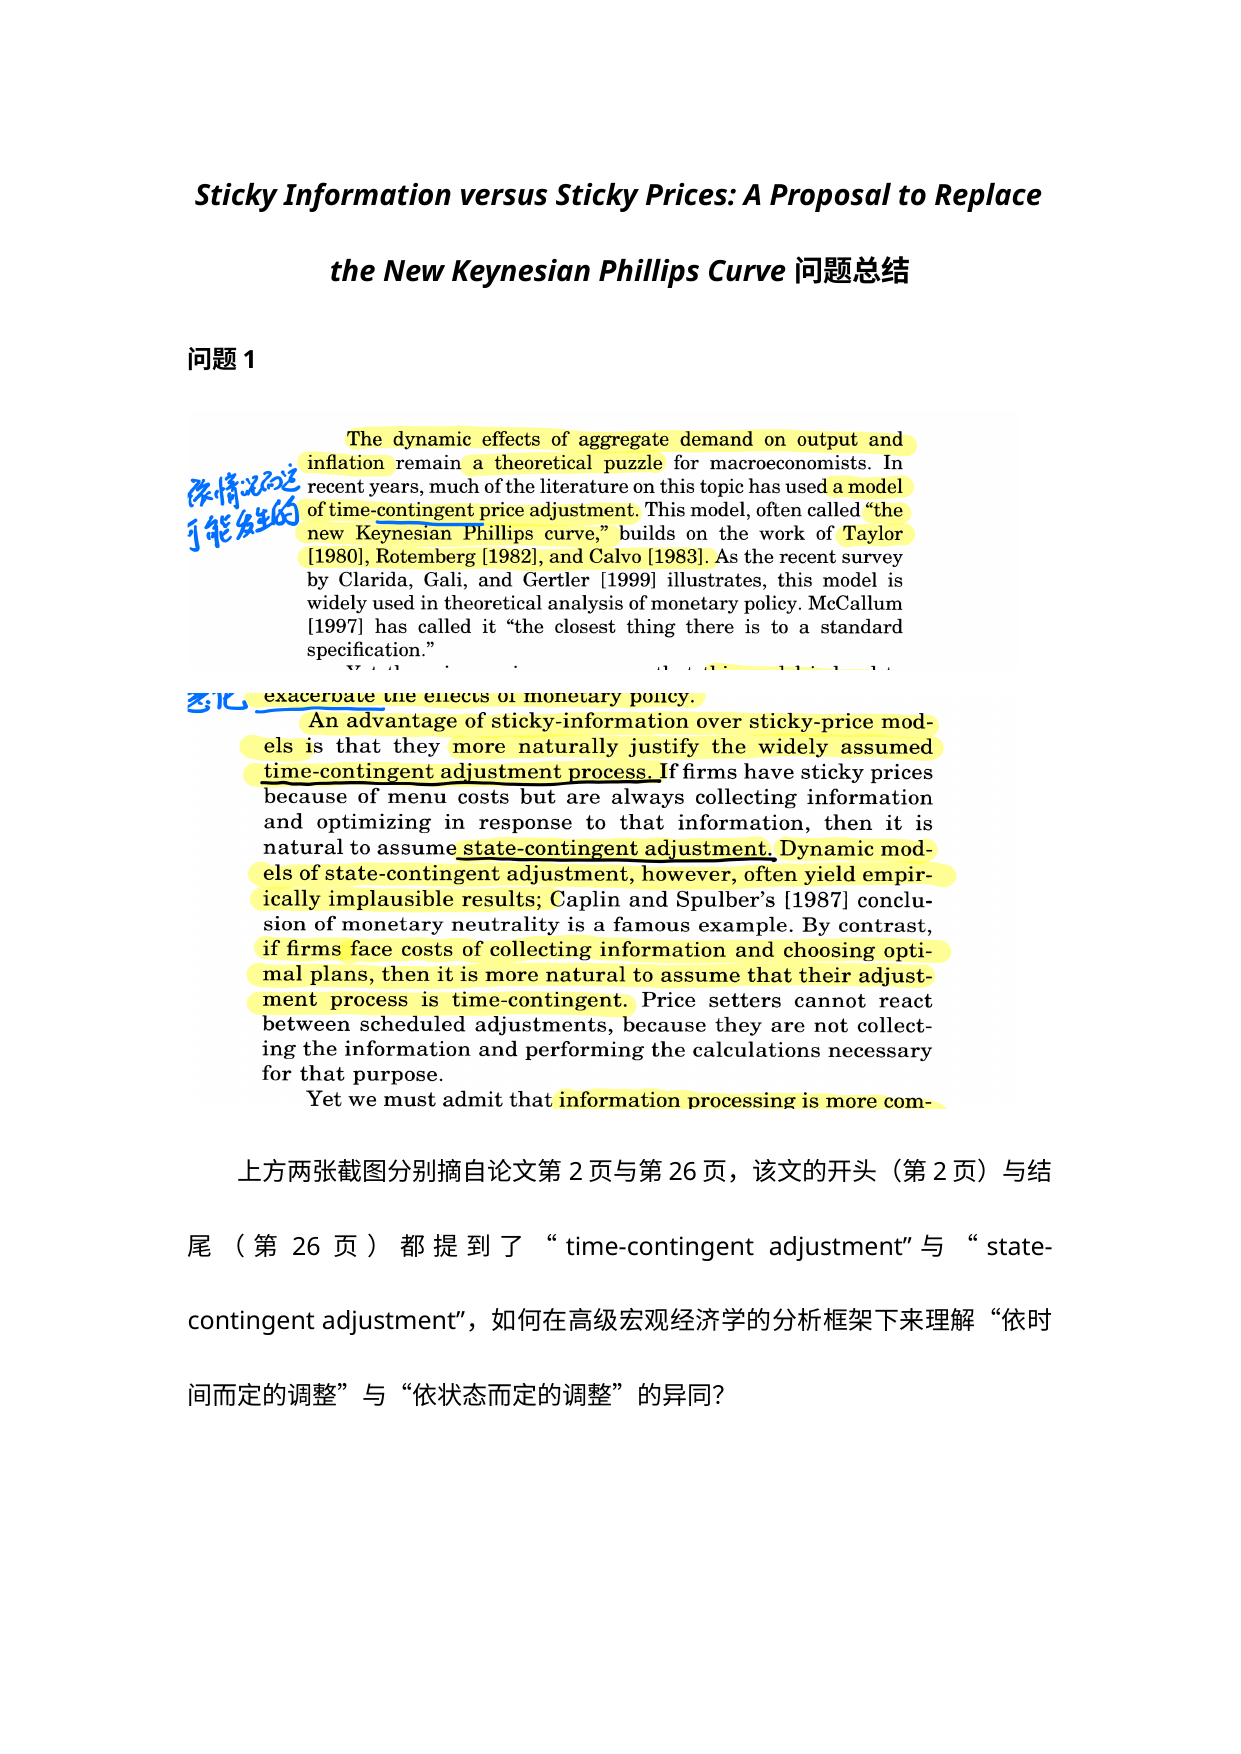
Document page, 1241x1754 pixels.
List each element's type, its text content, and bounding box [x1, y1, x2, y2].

text 上方两张截图分别摘自论文第2页与第26页，该文的开头（第2页）与结尾（第26页）都提到了“time-contingent adjustment”与“state-contingent adjustment”，如何在高级宏观经济学的分析框架下来理解“依时间而定的调整”与“依状态而定的调整”的异同？ [187, 1137, 1053, 1426]
text Sticky Information versus Sticky Prices: A Proposal to Replace the New Keynesian Phillips Curve 问题总结 [187, 162, 1053, 302]
picture [187, 693, 1022, 1109]
text 问题1 [187, 325, 1053, 390]
picture [187, 411, 1020, 670]
